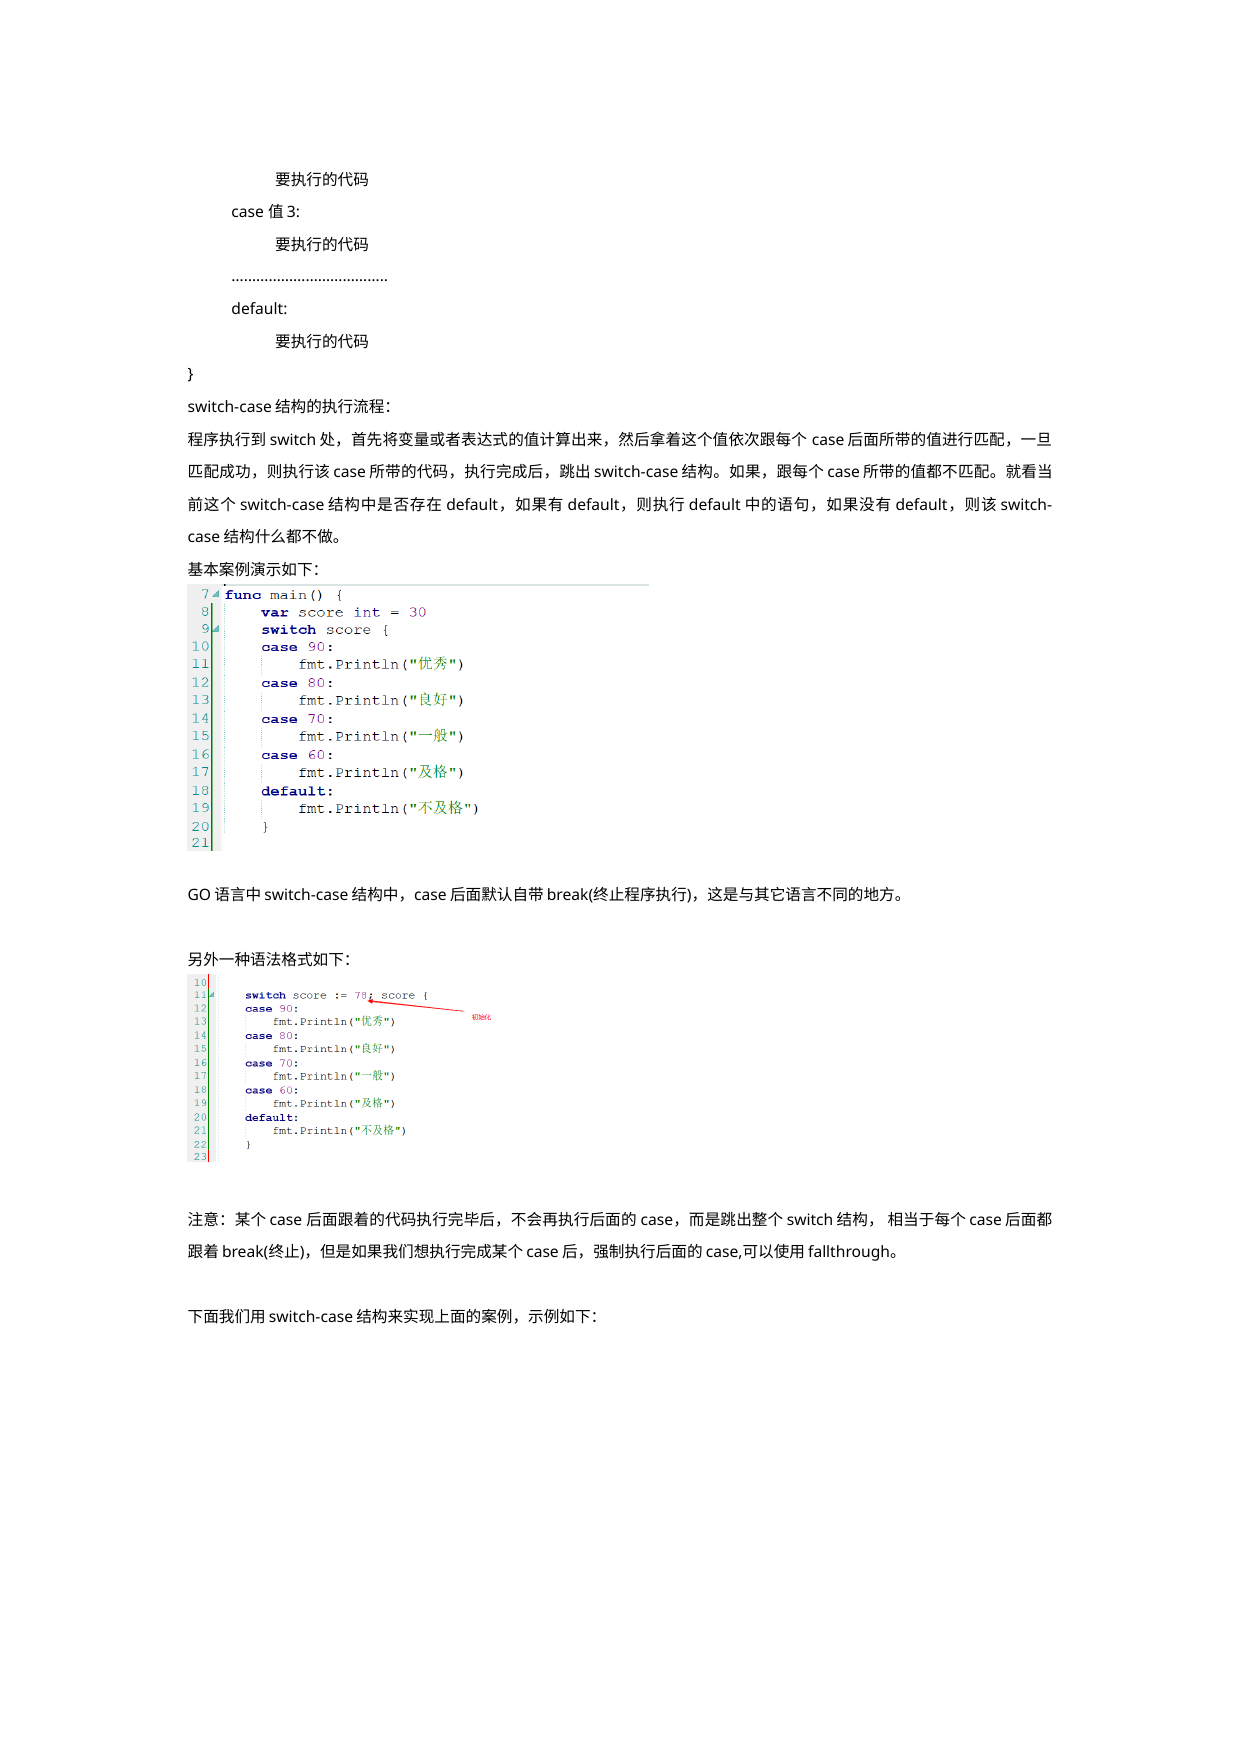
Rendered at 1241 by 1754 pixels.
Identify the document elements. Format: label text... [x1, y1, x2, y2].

text default: [187, 292, 1053, 324]
text 基本案例演示如下： [187, 552, 1053, 584]
text 注意：某个case 后面跟着的代码执行完毕后，不会再执行后面的case，而是跳出整个switch结构， 相当于每个case后面都跟着break(终止)，但是如果我们想执行完成某个case后，强制执行后面的case,可以使用fallthrough。 [187, 1202, 1053, 1267]
text switch-case结构的执行流程： [187, 389, 1053, 422]
text 另外一种语法格式如下： [187, 942, 1053, 974]
text 程序执行到switch处，首先将变量或者表达式的值计算出来，然后拿着这个值依次跟每个case后面所带的值进行匹配，一旦匹配成功，则执行该case所带的代码，执行完成后，跳出switch-case结构。如果，跟每个case所带的值都不匹配。就看当前这个switch-case结构中是否存在default，如果有default，则执行default中的语句，如果没有default，则该switch-case结构什么都不做。 [187, 422, 1053, 552]
text ……………………………….. [187, 259, 1053, 292]
text 要执行的代码 [187, 162, 1053, 194]
text 要执行的代码 [187, 324, 1053, 357]
text } [187, 357, 1053, 389]
picture [187, 584, 649, 851]
text 要执行的代码 [187, 227, 1053, 259]
text GO语言中switch-case结构中，case后面默认自带break(终止程序执行)，这是与其它语言不同的地方。 [187, 877, 1053, 909]
picture [187, 974, 590, 1162]
text 下面我们用switch-case结构来实现上面的案例，示例如下： [187, 1299, 1053, 1332]
text case 值3: [187, 194, 1053, 227]
